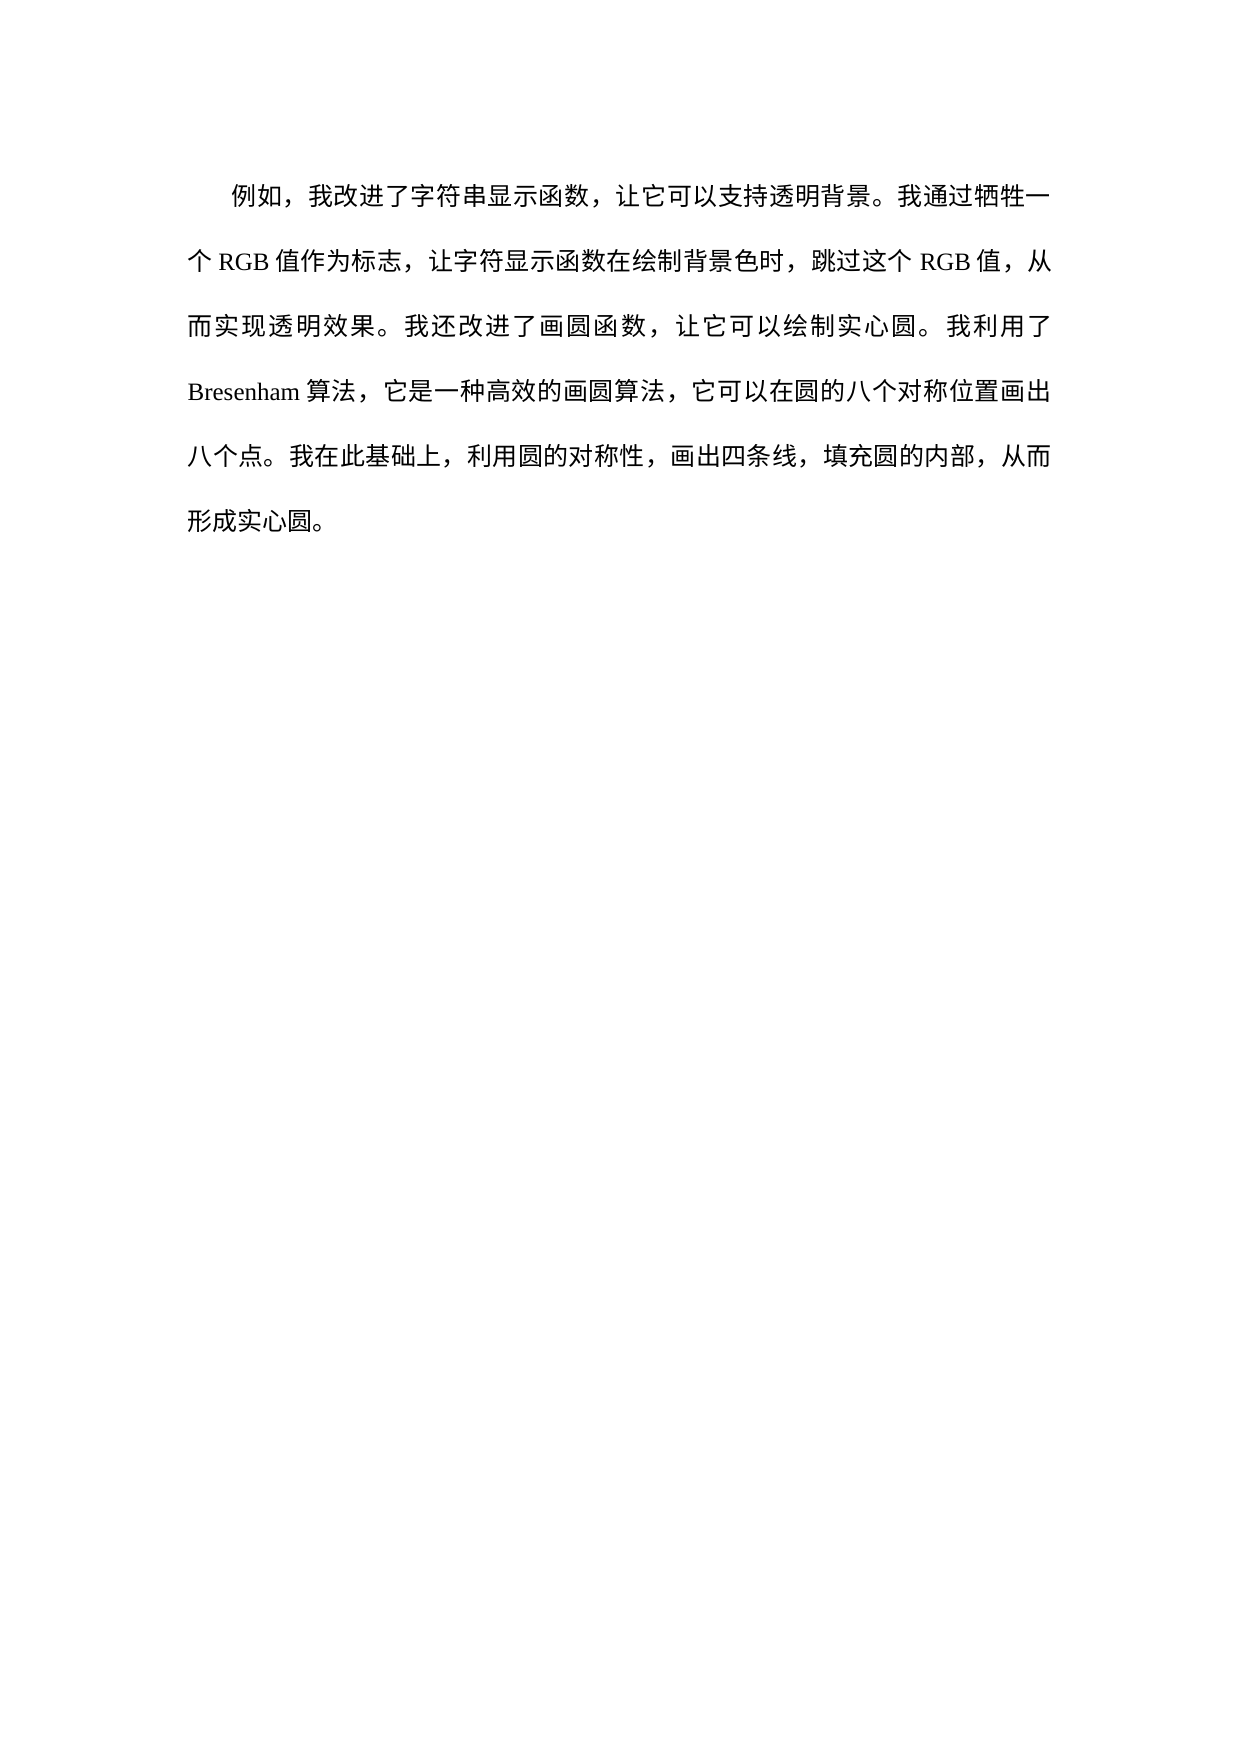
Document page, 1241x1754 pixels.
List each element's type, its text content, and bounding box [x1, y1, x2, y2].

text 例如，我改进了字符串显示函数，让它可以支持透明背景。我通过牺牲一个RGB值作为标志，让字符显示函数在绘制背景色时，跳过这个RGB值，从而实现透明效果。我还改进了画圆函数，让它可以绘制实心圆。我利用了Bresenham算法，它是一种高效的画圆算法，它可以在圆的八个对称位置画出八个点。我在此基础上，利用圆的对称性，画出四条线，填充圆的内部，从而形成实心圆。 [187, 162, 1053, 552]
